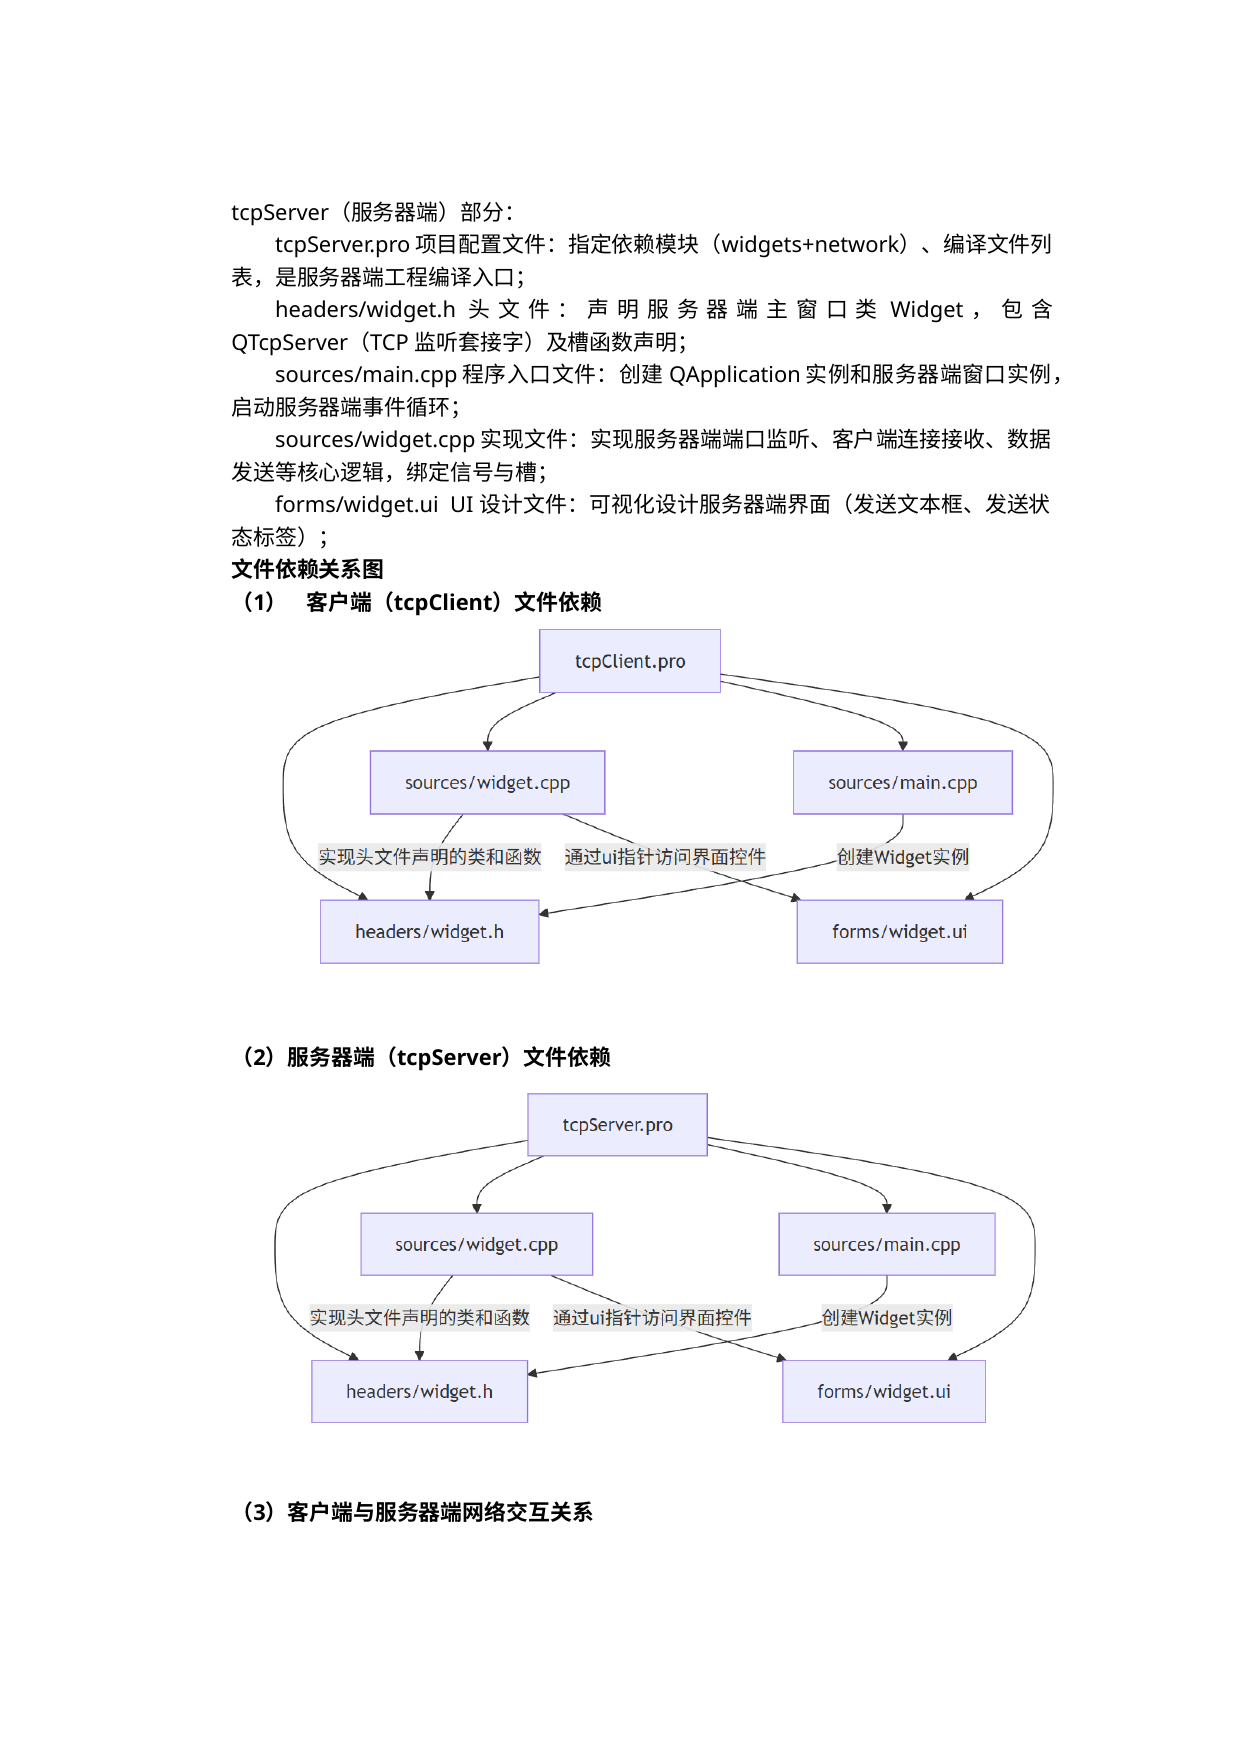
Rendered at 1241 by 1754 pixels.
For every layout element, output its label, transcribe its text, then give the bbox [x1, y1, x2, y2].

text （3）客户端与服务器端网络交互关系 [231, 1494, 1053, 1527]
text sources/main.cpp程序入口文件：创建QApplication实例和服务器端窗口实例，启动服务器端事件循环； [231, 357, 1053, 422]
text forms/widget.ui UI 设计文件：可视化设计服务器端界面（发送文本框、发送状态标签）； [231, 487, 1053, 552]
text tcpServer.pro项目配置文件：指定依赖模块（widgets+network）、编译文件列表，是服务器端工程编译入口； [231, 227, 1053, 292]
text tcpServer（服务器端）部分： [187, 194, 1053, 227]
text sources/widget.cpp实现文件：实现服务器端端口监听、客户端连接接收、数据发送等核心逻辑，绑定信号与槽； [231, 422, 1053, 487]
text headers/widget.h头文件：声明服务器端主窗口类Widget，包含QTcpServer（TCP 监听套接字）及槽函数声明； [231, 292, 1053, 357]
text （2）服务器端（tcpServer）文件依赖 [231, 1039, 1053, 1072]
list 客户端（tcpClient）文件依赖 [231, 584, 1053, 617]
picture [231, 1072, 1097, 1472]
picture [231, 617, 1097, 1008]
text 文件依赖关系图 [187, 552, 1053, 584]
